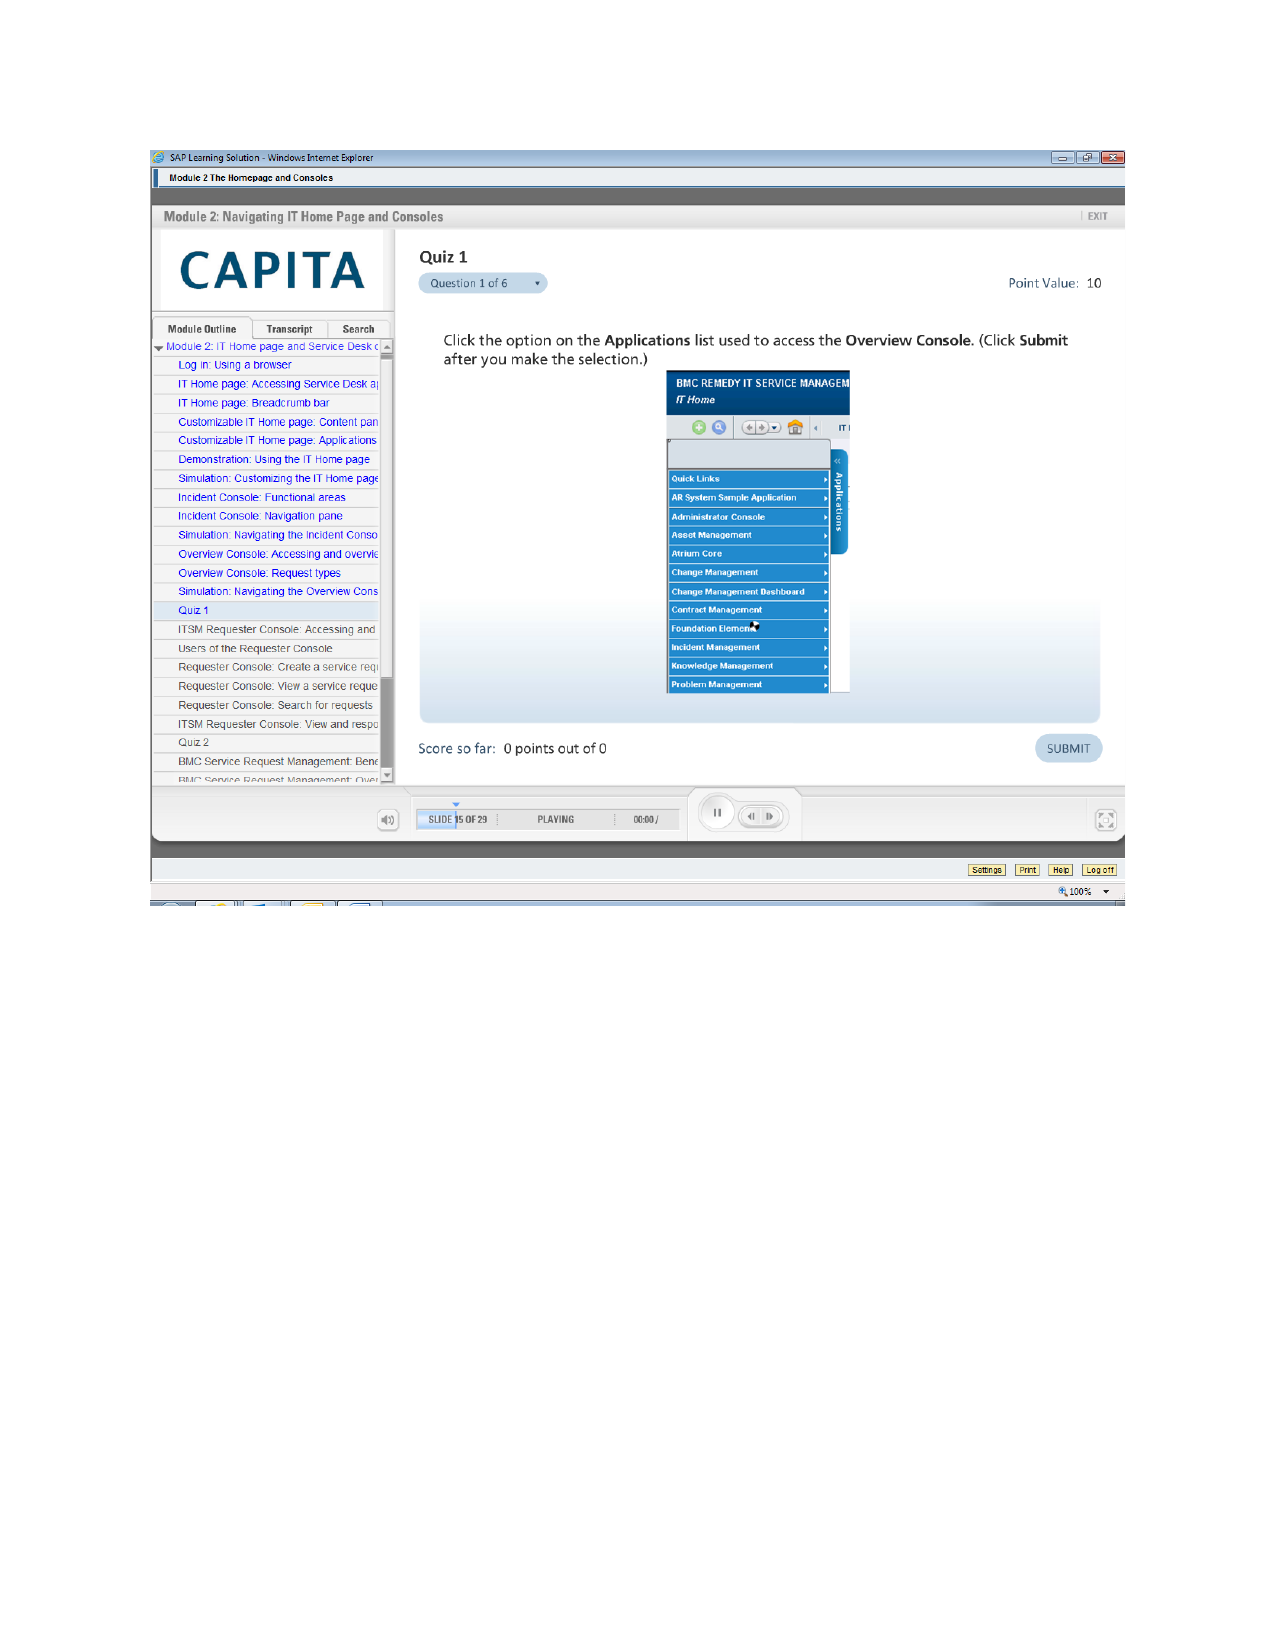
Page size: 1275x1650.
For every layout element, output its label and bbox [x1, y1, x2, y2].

picture [150, 150, 1125, 906]
